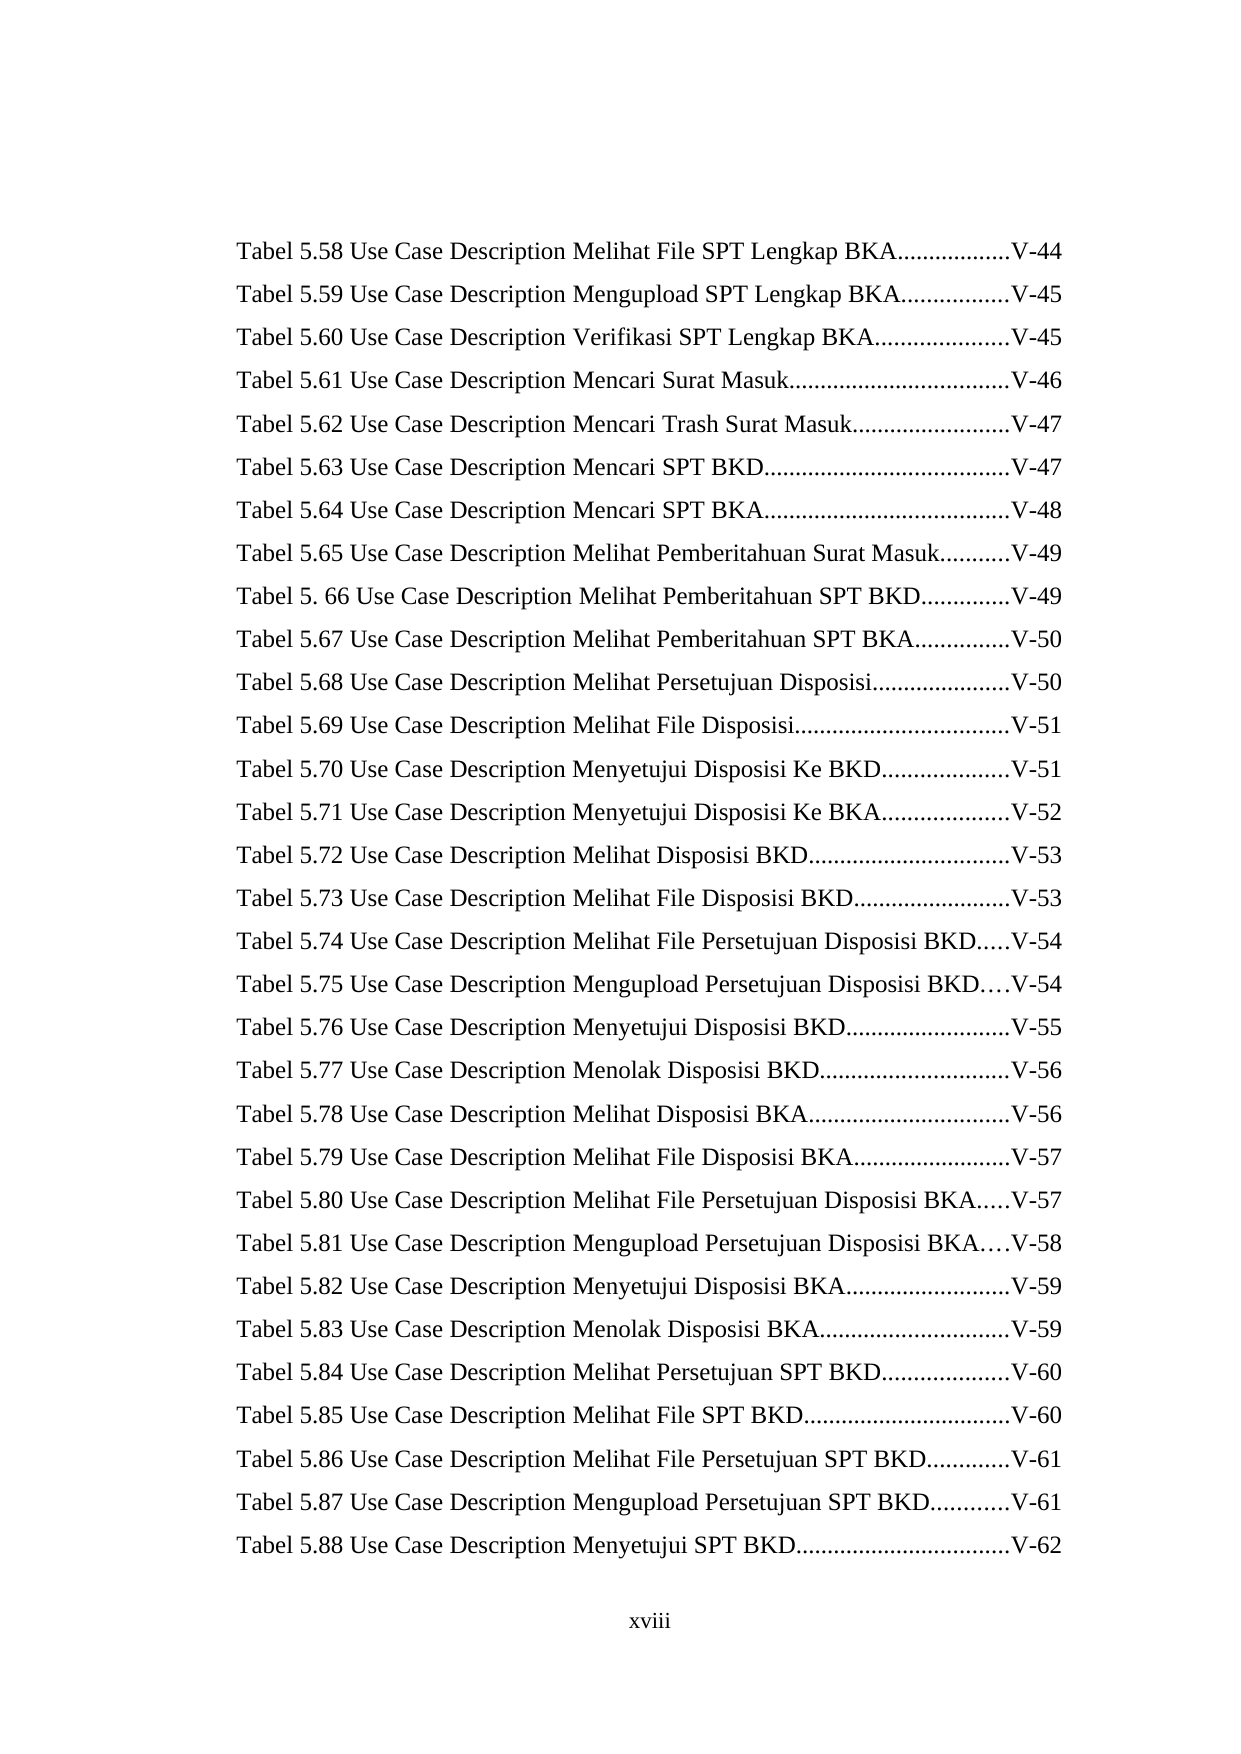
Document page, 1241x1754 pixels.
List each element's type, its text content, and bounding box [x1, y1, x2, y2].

text Tabel 5.67 Use Case Description Melihat Pemberitahuan SPT BKA V-50 [236, 624, 1063, 653]
text Tabel 5.87 Use Case Description Mengupload Persetujuan SPT BKD V-61 [236, 1487, 1063, 1516]
text Tabel 5.78 Use Case Description Melihat Disposisi BKA V-56 [236, 1099, 1063, 1127]
text Tabel 5.70 Use Case Description Menyetujui Disposisi Ke BKD V-51 [236, 754, 1063, 782]
text Tabel 5.68 Use Case Description Melihat Persetujuan Disposisi V-50 [236, 667, 1063, 696]
text Tabel 5.74 Use Case Description Melihat File Persetujuan Disposisi BKD V-54 [236, 926, 1063, 955]
text Tabel 5.84 Use Case Description Melihat Persetujuan SPT BKD V-60 [236, 1357, 1063, 1386]
text Tabel 5.63 Use Case Description Mencari SPT BKD V-47 [236, 452, 1063, 481]
text Tabel 5.64 Use Case Description Mencari SPT BKA V-48 [236, 495, 1063, 524]
text Tabel 5.59 Use Case Description Mengupload SPT Lengkap BKA V-45 [236, 279, 1063, 308]
text Tabel 5.61 Use Case Description Mencari Surat Masuk V-46 [236, 366, 1063, 394]
text Tabel 5.81 Use Case Description Mengupload Persetujuan Disposisi BKA V-58 [236, 1228, 1063, 1257]
text Tabel 5.79 Use Case Description Melihat File Disposisi BKA V-57 [236, 1142, 1063, 1171]
text Tabel 5.82 Use Case Description Menyetujui Disposisi BKA V-59 [236, 1271, 1063, 1300]
text Tabel 5.60 Use Case Description Verifikasi SPT Lengkap BKA V-45 [236, 322, 1063, 351]
text Tabel 5.58 Use Case Description Melihat File SPT Lengkap BKA V-44 [236, 236, 1063, 265]
text Tabel 5.72 Use Case Description Melihat Disposisi BKD V-53 [236, 840, 1063, 869]
text Tabel 5. 66 Use Case Description Melihat Pemberitahuan SPT BKD V-49 [236, 581, 1063, 610]
text Tabel 5.73 Use Case Description Melihat File Disposisi BKD V-53 [236, 883, 1063, 912]
text Tabel 5.77 Use Case Description Menolak Disposisi BKD V-56 [236, 1056, 1063, 1084]
text Tabel 5.80 Use Case Description Melihat File Persetujuan Disposisi BKA V-57 [236, 1185, 1063, 1214]
text Tabel 5.83 Use Case Description Menolak Disposisi BKA V-59 [236, 1314, 1063, 1343]
text Tabel 5.75 Use Case Description Mengupload Persetujuan Disposisi BKD V-54 [236, 969, 1063, 998]
text Tabel 5.62 Use Case Description Mencari Trash Surat Masuk V-47 [236, 409, 1063, 437]
text Tabel 5.69 Use Case Description Melihat File Disposisi V-51 [236, 711, 1063, 739]
text Tabel 5.65 Use Case Description Melihat Pemberitahuan Surat Masuk V-49 [236, 538, 1063, 567]
text Tabel 5.71 Use Case Description Menyetujui Disposisi Ke BKA V-52 [236, 797, 1063, 826]
text Tabel 5.86 Use Case Description Melihat File Persetujuan SPT BKD V-61 [236, 1444, 1063, 1472]
text Tabel 5.76 Use Case Description Menyetujui Disposisi BKD V-55 [236, 1012, 1063, 1041]
text Tabel 5.88 Use Case Description Menyetujui SPT BKD V-62 [236, 1530, 1063, 1559]
text Tabel 5.85 Use Case Description Melihat File SPT BKD V-60 [236, 1401, 1063, 1429]
